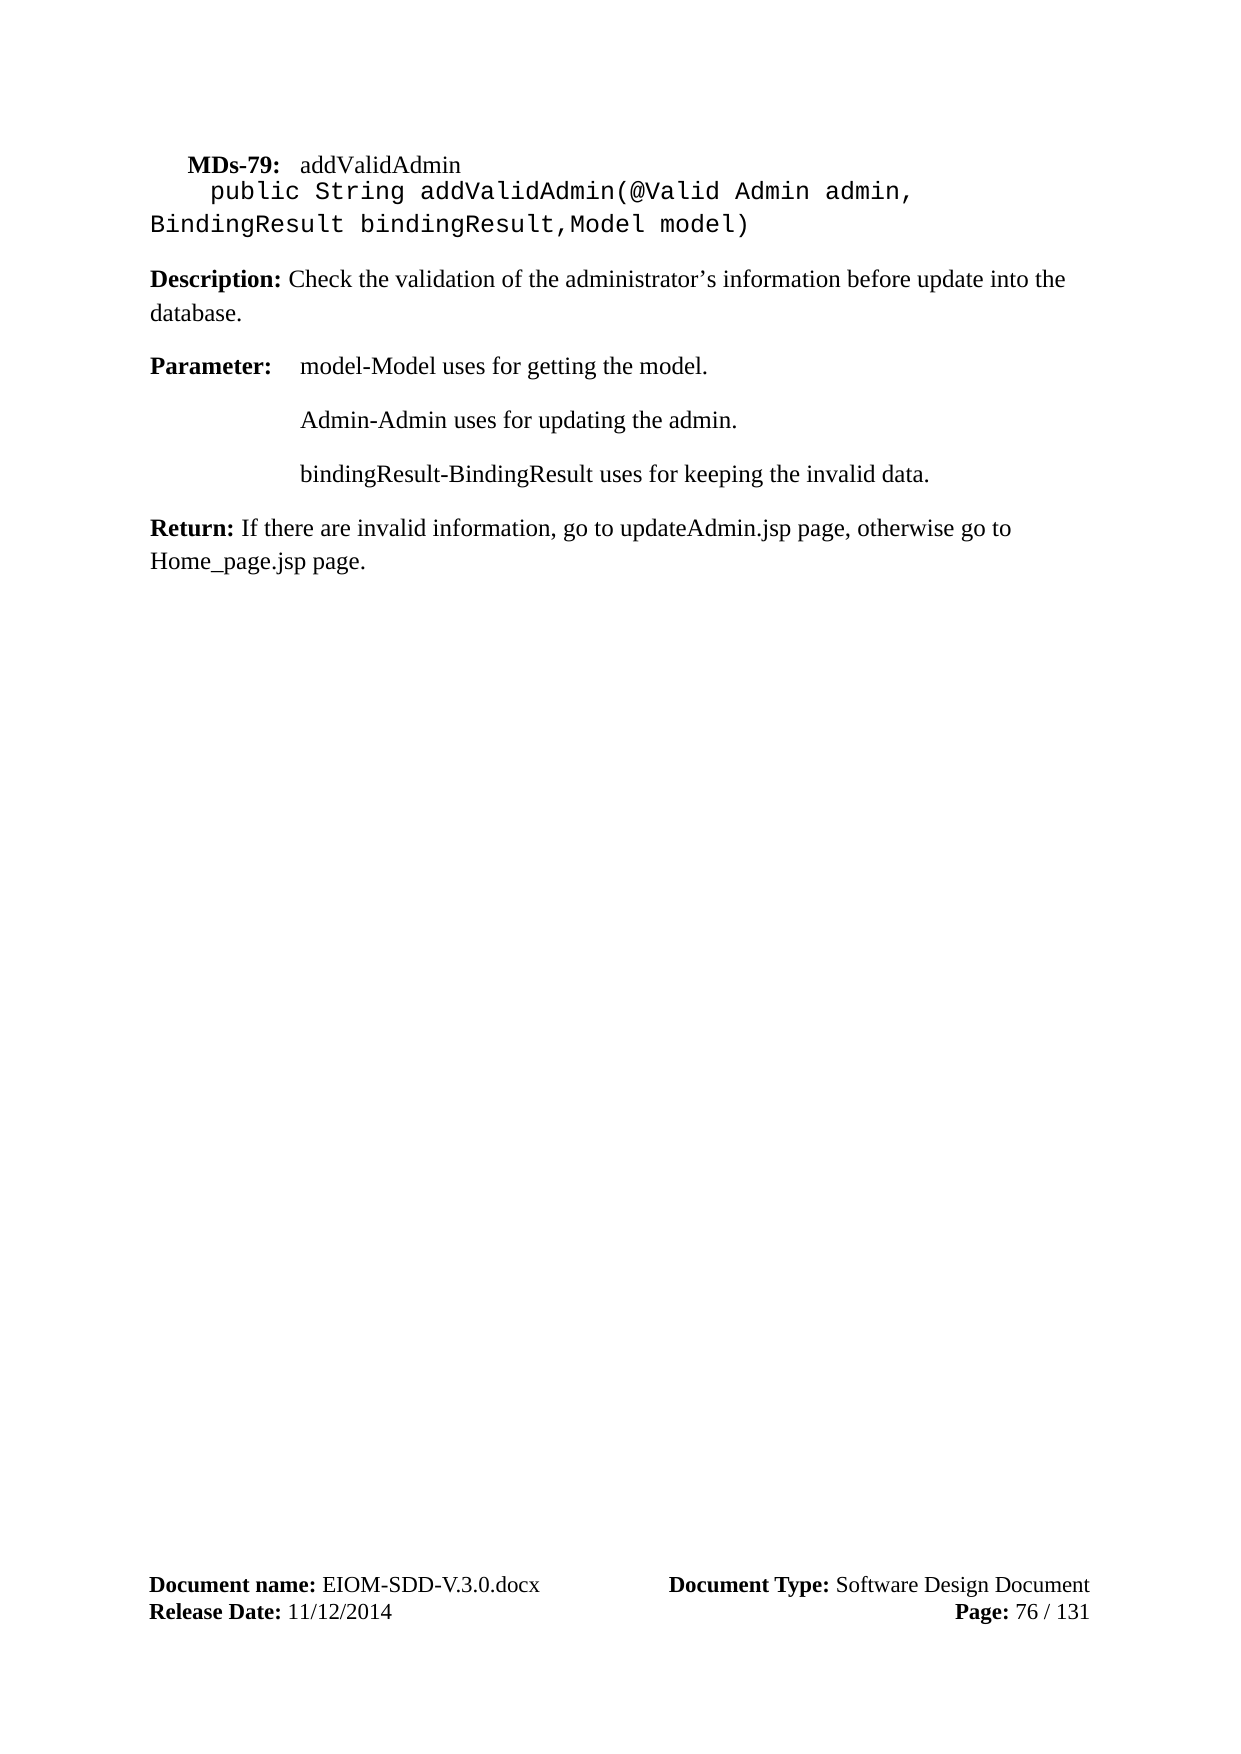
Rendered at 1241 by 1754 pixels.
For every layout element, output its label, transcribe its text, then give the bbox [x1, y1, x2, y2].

text bindingResult-BindingResult uses for keeping the invalid data. [225, 459, 1090, 488]
list addValidAdmin [187, 150, 1090, 179]
text Return: If there are invalid information, go to updateAdmin.jsp page, otherwise go to Home_page.jsp page. [150, 513, 1090, 575]
text Admin-Admin uses for updating the admin. [225, 405, 1090, 434]
text Description: Check the validation of the administrator’s information before update into the database. [150, 264, 1090, 326]
text Parameter: model-Model uses for getting the model. [150, 351, 1090, 380]
text public String addValidAdmin(@Valid Admin admin, BindingResult bindingResult,Model model) [150, 179, 1090, 239]
